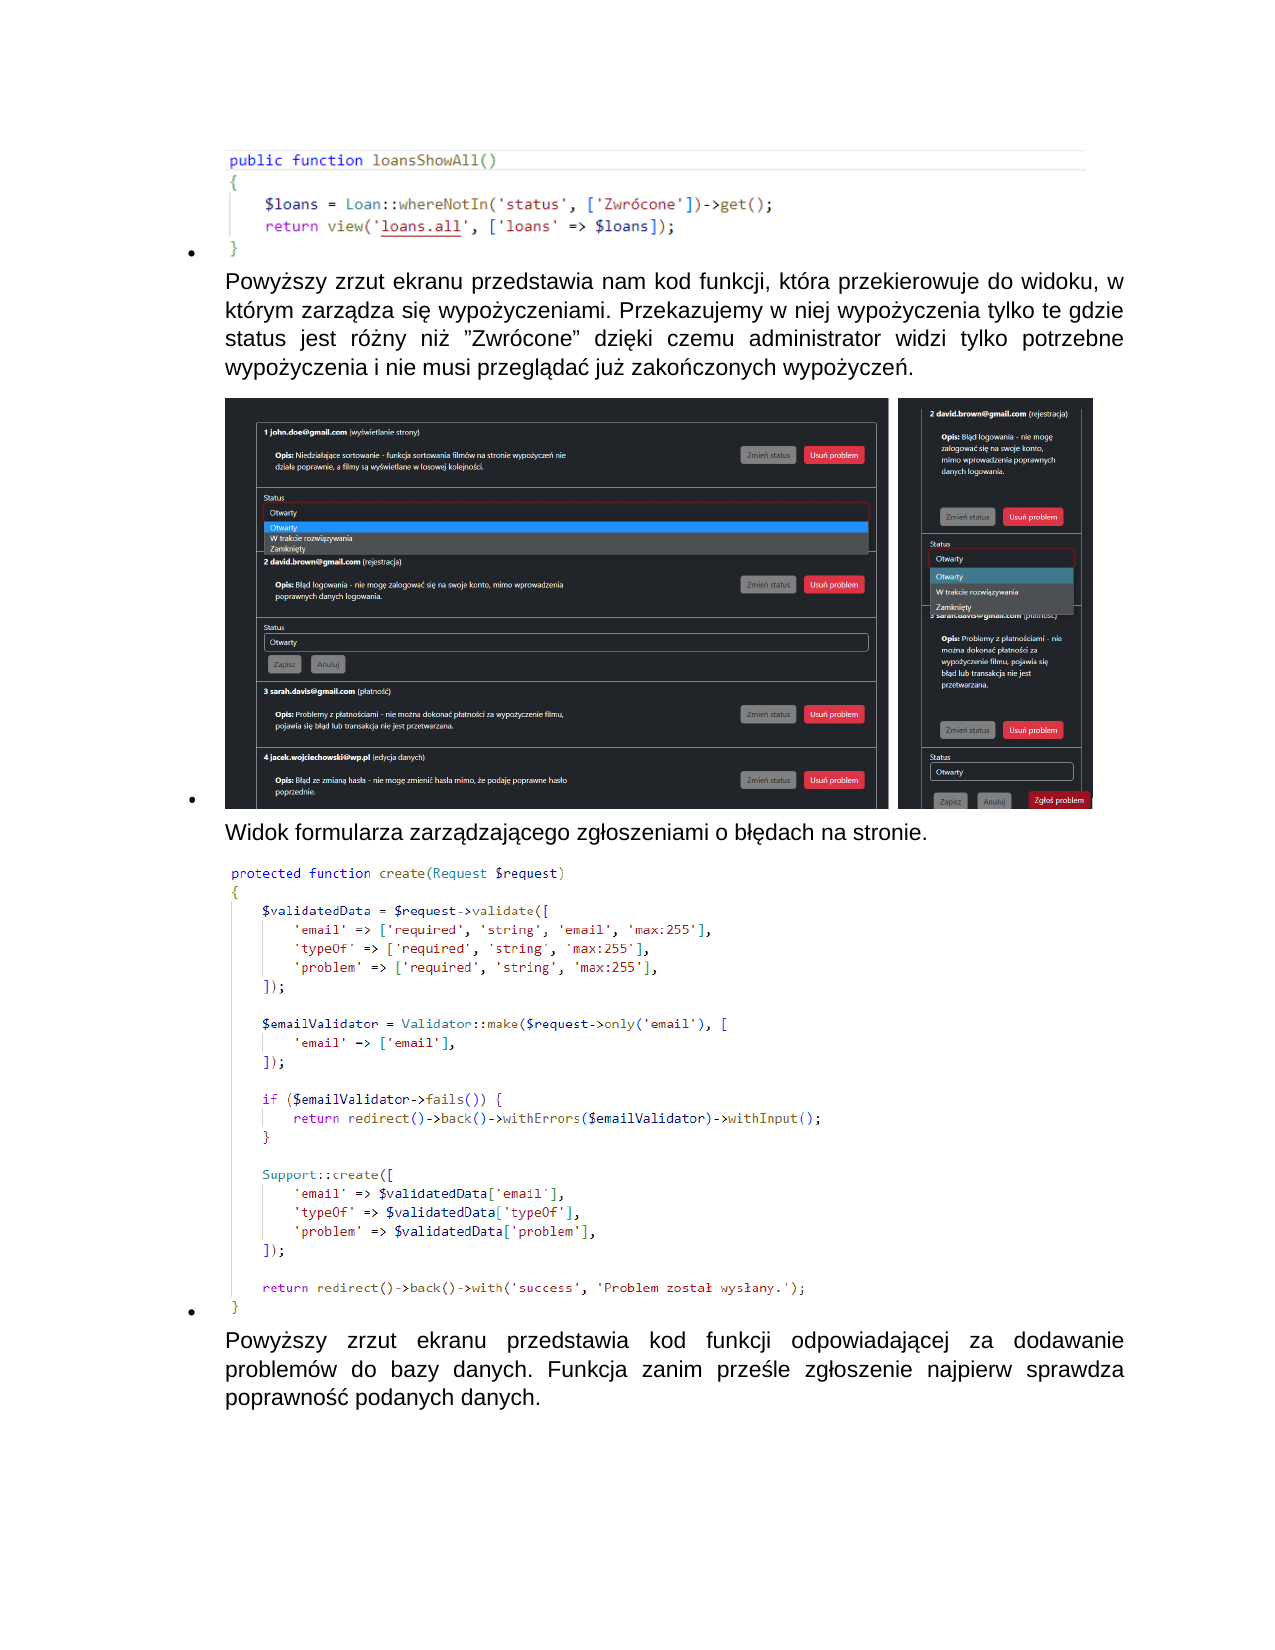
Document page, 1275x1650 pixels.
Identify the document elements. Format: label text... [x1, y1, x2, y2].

picture [225, 863, 1092, 1321]
picture [225, 398, 1093, 809]
picture [225, 150, 1086, 262]
